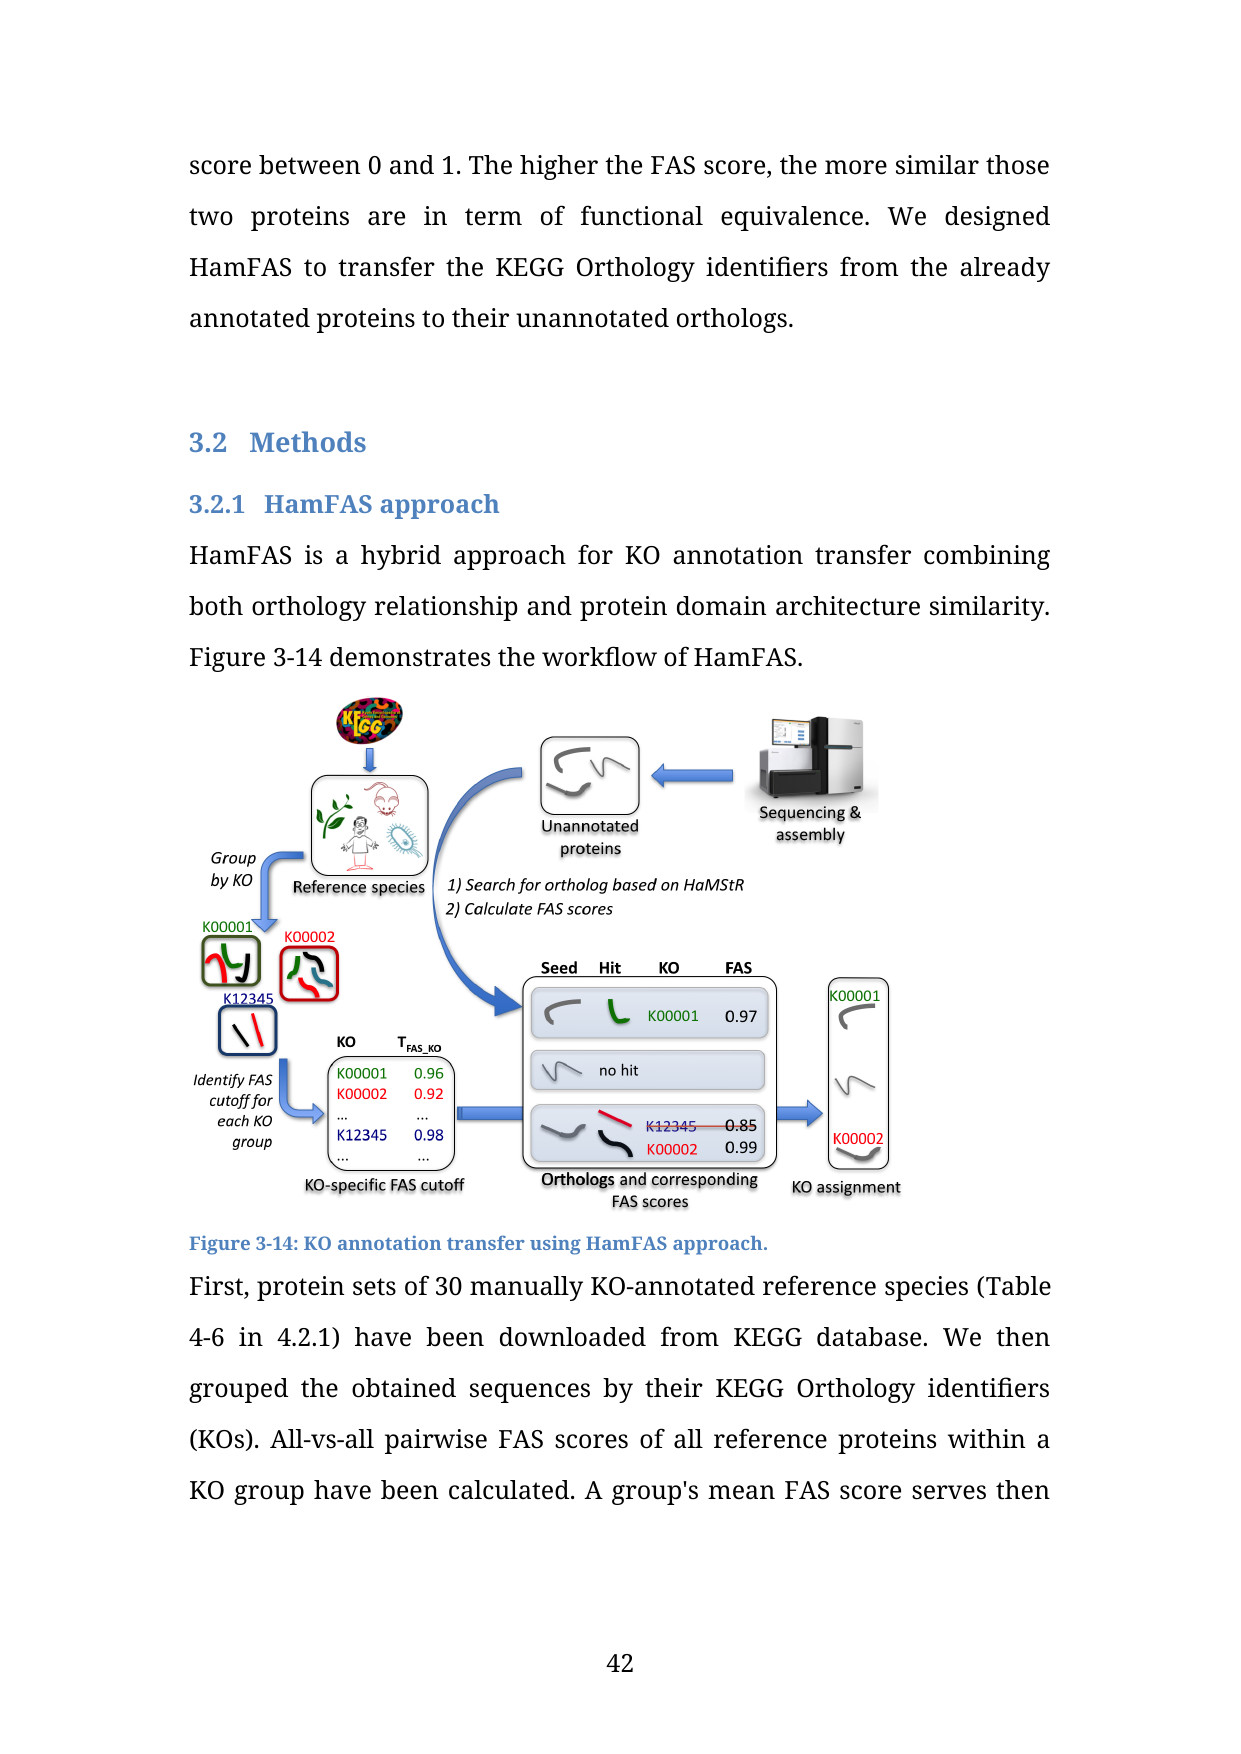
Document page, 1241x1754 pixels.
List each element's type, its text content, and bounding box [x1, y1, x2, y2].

picture [188, 691, 907, 1214]
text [189, 1269, 1051, 1507]
subtitle Methods [189, 424, 1051, 461]
subtitle HamFAS approach [189, 487, 1051, 521]
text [189, 148, 1051, 335]
